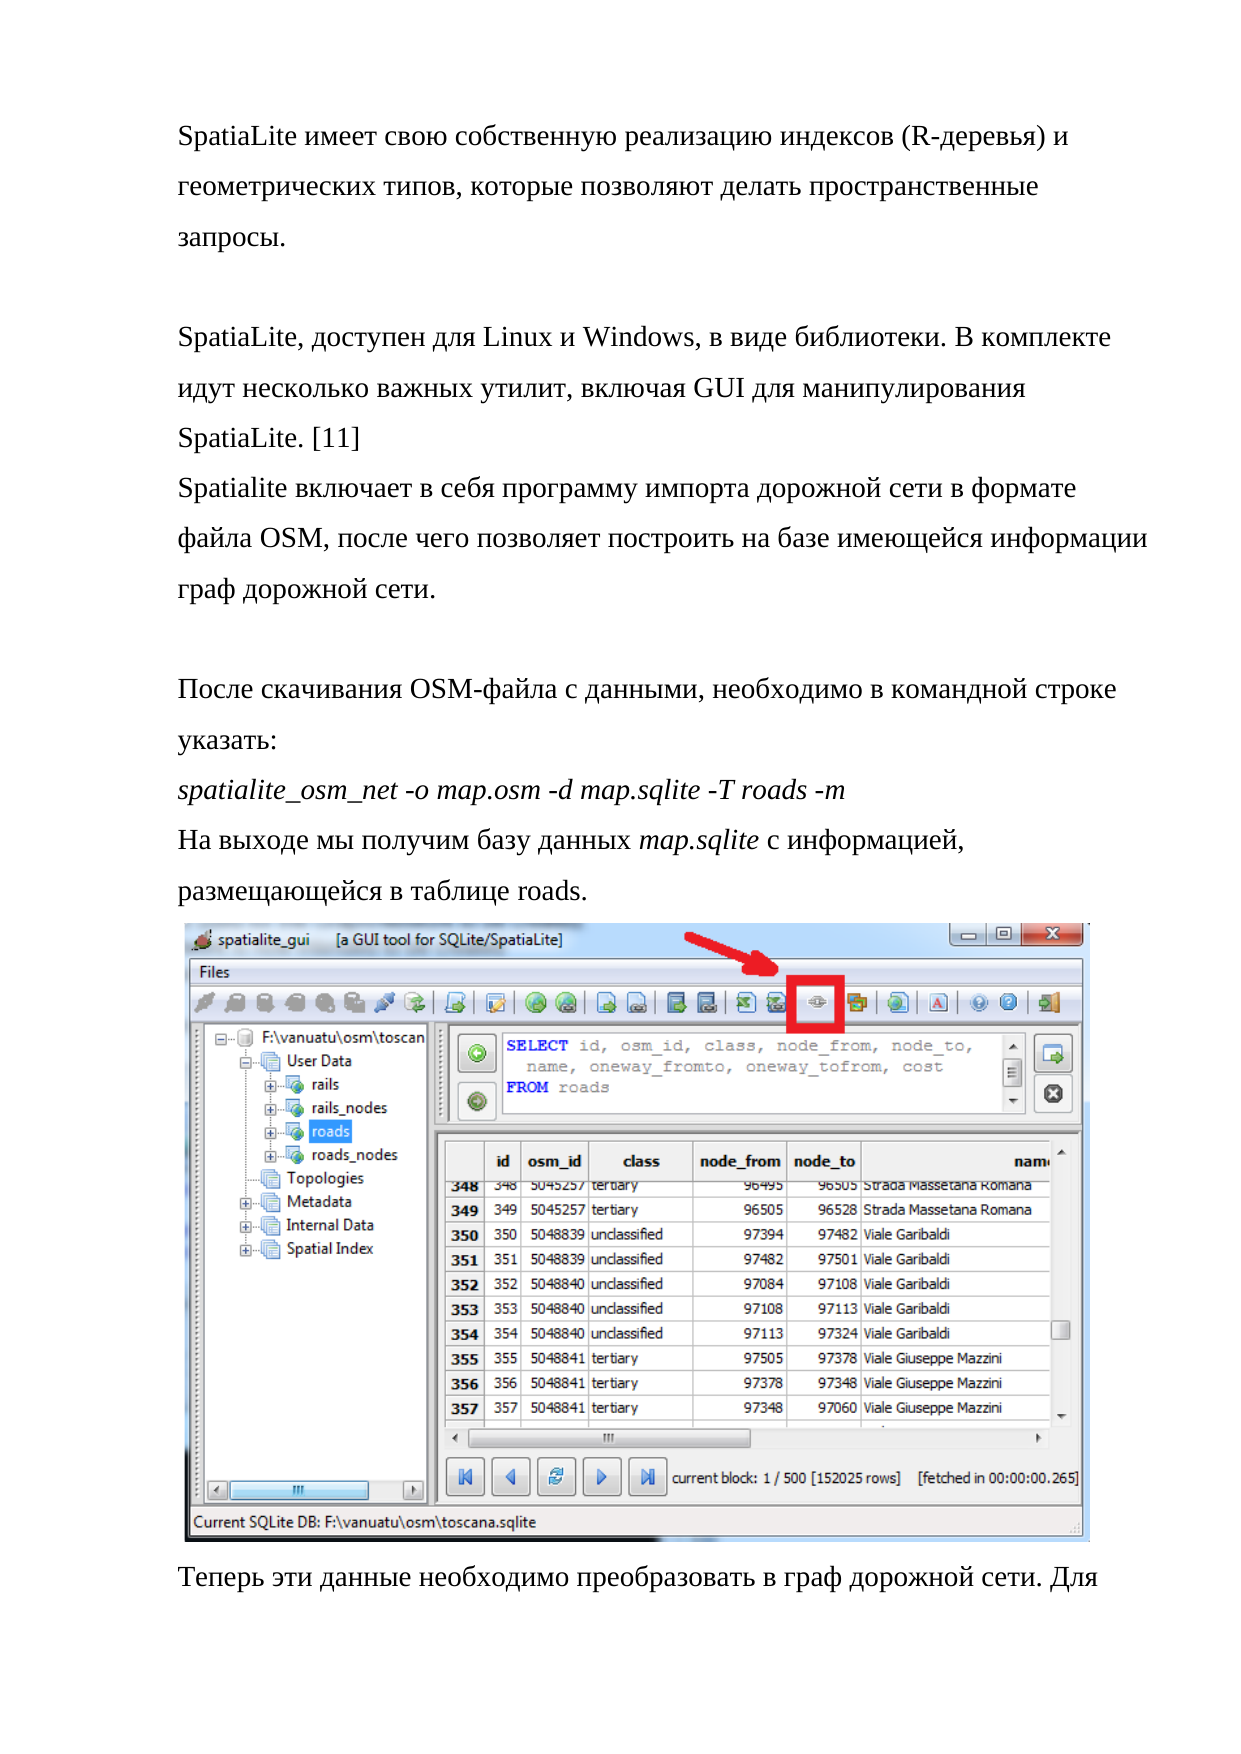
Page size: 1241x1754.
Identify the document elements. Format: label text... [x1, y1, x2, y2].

text После скачивания OSM-файла с данными, необходимо в командной строке указать: [177, 672, 1152, 755]
text На выходе мы получим базу данных map.sqlite с информацией, размещающейся в таблице roads. [177, 822, 1152, 906]
text Spatialite включает в себя программу импорта дорожной сети в формате файла OSM, после чего позволяет построить на базе имеющейся информации граф дорожной сети. [177, 470, 1152, 604]
text SpatiaLite, доступен для Linux и Windows, в виде библиотеки. В комплекте идут несколько важных утилит, включая GUI для манипулирования SpatiaLite. [11] [177, 319, 1152, 453]
text spatialite_osm_net -o map.osm -d map.sqlite -T roads -m [177, 772, 1152, 806]
text SpatiaLite имеет свою собственную реализацию индексов (R-деревья) и геометрических типов, которые позволяют делать пространственные запросы. [177, 118, 1152, 252]
picture [184, 923, 1090, 1542]
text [177, 923, 1152, 1592]
